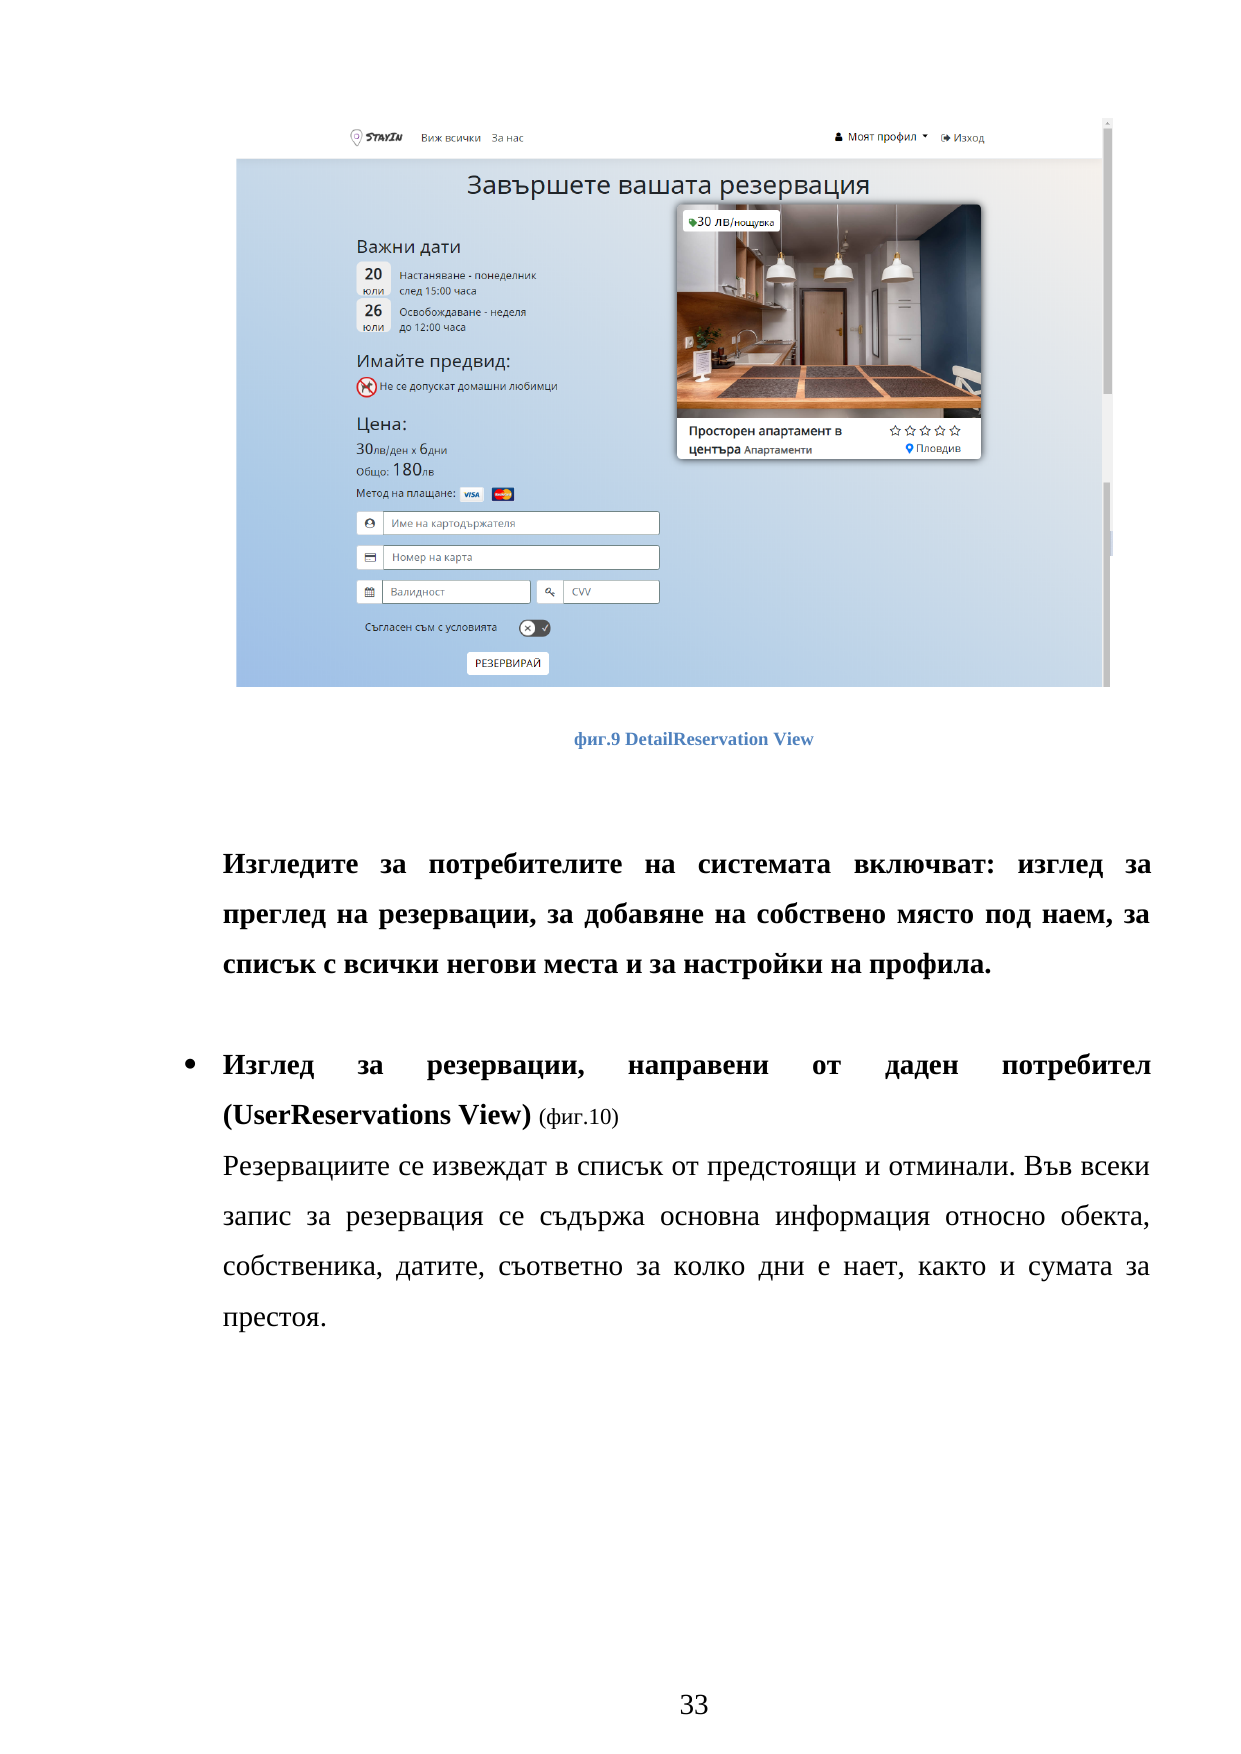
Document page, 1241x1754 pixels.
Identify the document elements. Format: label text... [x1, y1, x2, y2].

text фиг.9 DetailReservation View [148, 728, 1152, 749]
list Резервациите се извеждат в списък от предстоящи и отминали. Във всеки запис за резервация се съдържа основна информация относно обекта, собственика, датите, съответно за колко дни е нает, както и сумата за престоя. [223, 1148, 1152, 1332]
picture [236, 118, 1114, 687]
list Изгледите за потребителите на системата включват: изглед за преглед на резервации, за добавяне на собствено място под наем, за списък с всички негови места и за настройки на профила. [223, 846, 1152, 980]
list Изглед за резервации, направени от даден потребител (UserReservations View) (фиг.10) [185, 1047, 1152, 1131]
